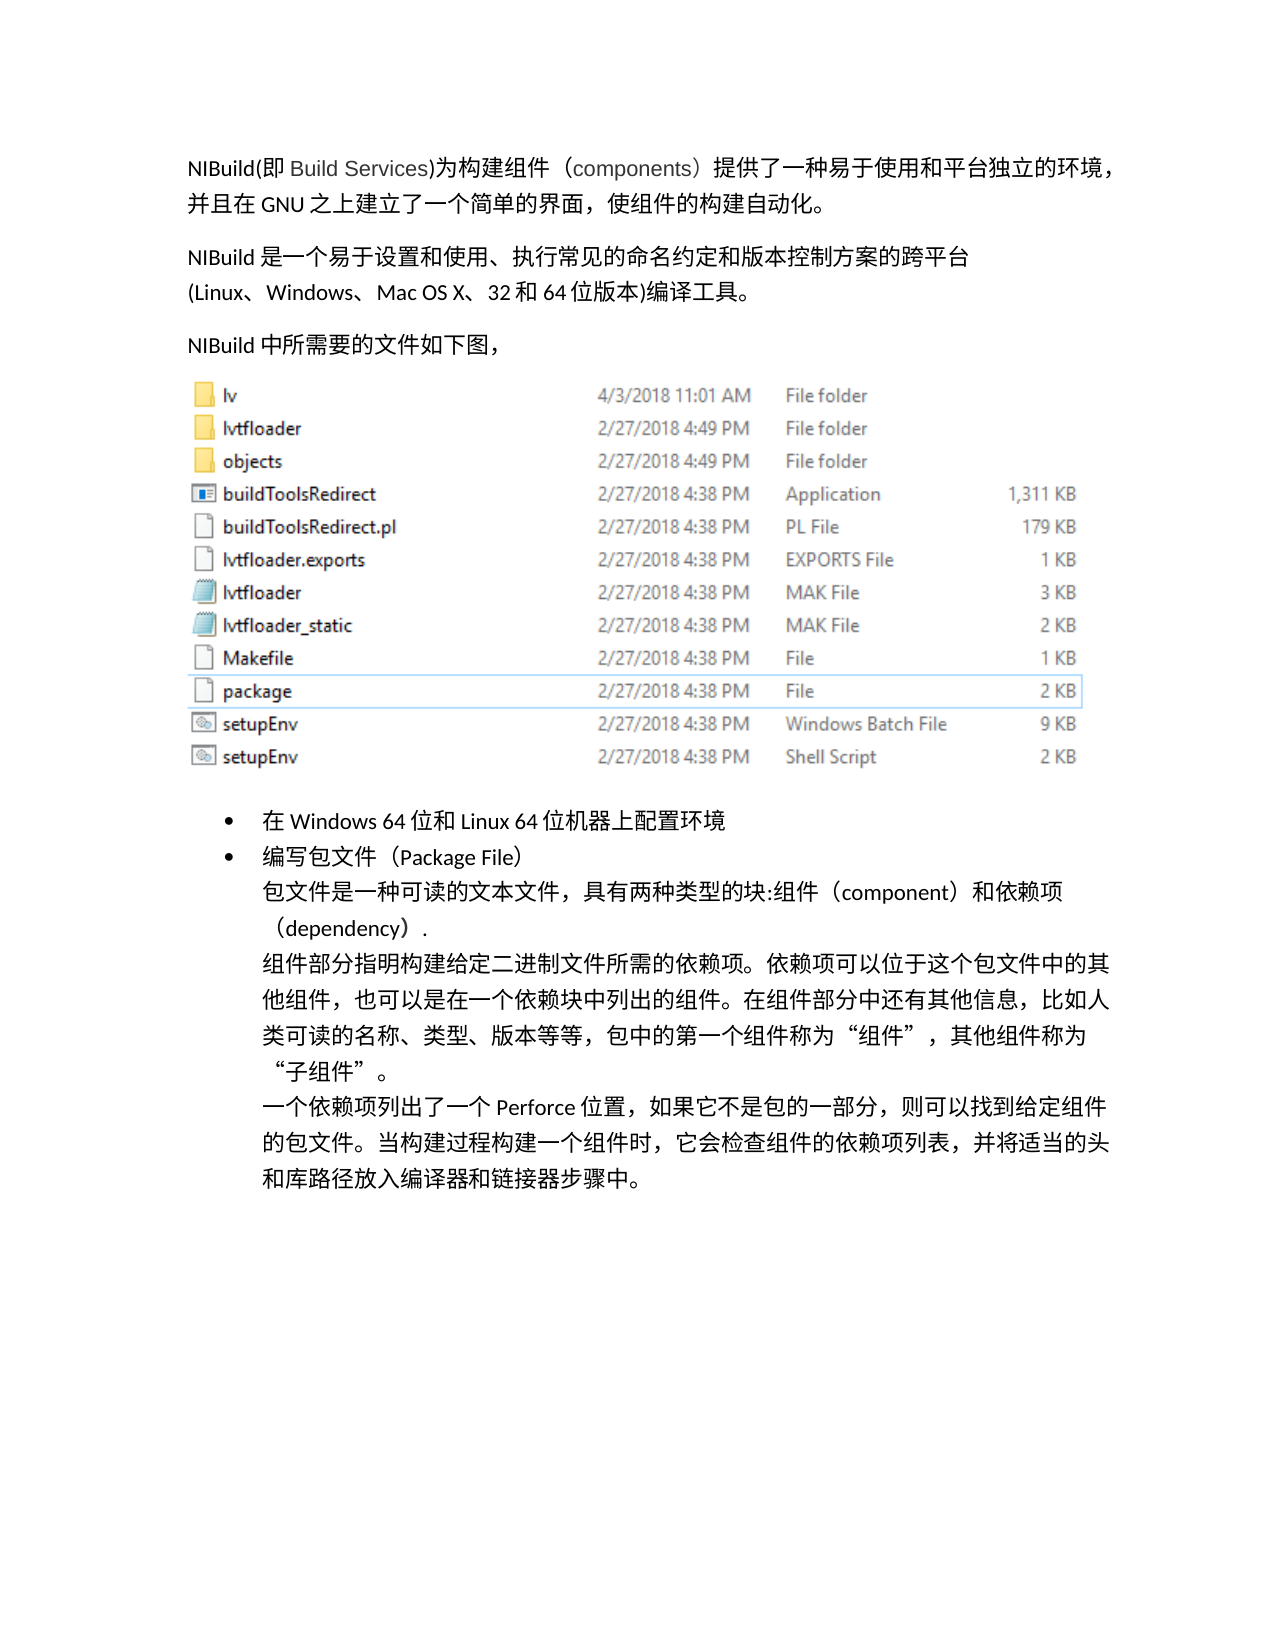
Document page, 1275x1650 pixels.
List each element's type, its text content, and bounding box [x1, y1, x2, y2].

text 组件部分指明构建给定二进制文件所需的依赖项。依赖项可以位于这个包文件中的其他组件，也可以是在一个依赖块中列出的组件。在组件部分中还有其他信息，比如人类可读的名称、类型、版本等等，包中的第一个组件称为“组件”，其他组件称为“子组件”。 [262, 946, 1125, 1087]
list 编写包文件（Package File） [225, 838, 1125, 872]
text 一个依赖项列出了一个Perforce位置，如果它不是包的一部分，则可以找到给定组件的包文件。当构建过程构建一个组件时，它会检查组件的依赖项列表，并将适当的头和库路径放入编译器和链接器步骤中。 [262, 1089, 1125, 1194]
picture [187, 379, 1108, 784]
text NIBuild(即Build Services)为构建组件（components）提供了一种易于使用和平台独立的环境，并且在GNU之上建立了一个简单的界面，使组件的构建自动化。 [187, 150, 1125, 219]
text 包文件是一种可读的文本文件，具有两种类型的块:组件（component）和依赖项（dependency）. [262, 874, 1125, 943]
text NIBuild是一个易于设置和使用、执行常见的命名约定和版本控制方案的跨平台(Linux、Windows、Mac OS X、32和64位版本)编译工具。 [187, 238, 1125, 307]
list 在Windows 64位和Linux 64位机器上配置环境 [225, 802, 1125, 836]
text NIBuild中所需要的文件如下图， [187, 327, 1125, 360]
